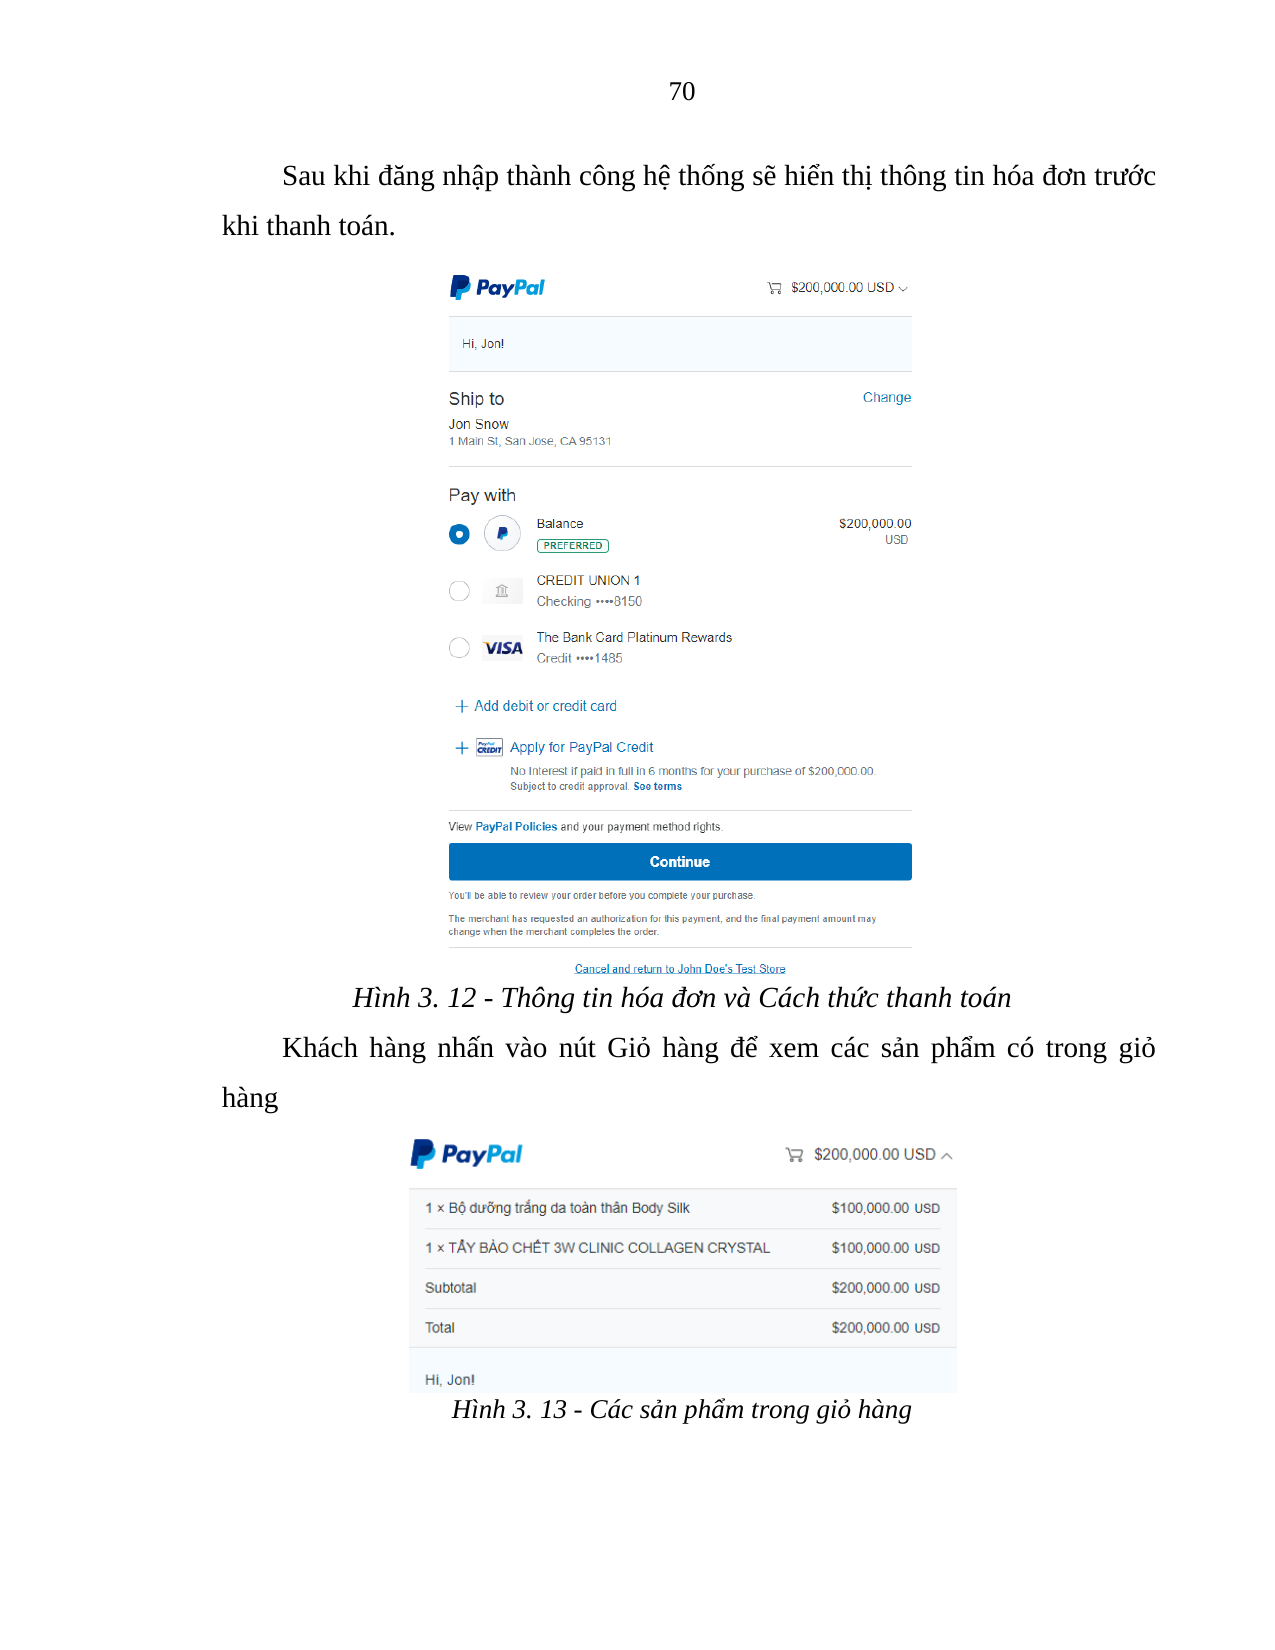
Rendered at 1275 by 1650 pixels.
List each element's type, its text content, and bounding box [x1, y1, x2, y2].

picture [402, 1131, 962, 1393]
list Sau khi đăng nhập thành công hệ thống sẽ hiển thị thông tin hóa đơn trước khi thanh toán. [222, 158, 1157, 242]
list Khách hàng nhấn vào nút Giỏ hàng để xem các sản phẩm có trong giỏ hàng [222, 1030, 1157, 1114]
picture [438, 258, 925, 980]
list Hình 3. 13 - Các sản phẩm trong giỏ hàng [207, 1393, 1157, 1424]
list Hình 3. 12 - Thông tin hóa đơn và Cách thức thanh toán [207, 980, 1157, 1013]
